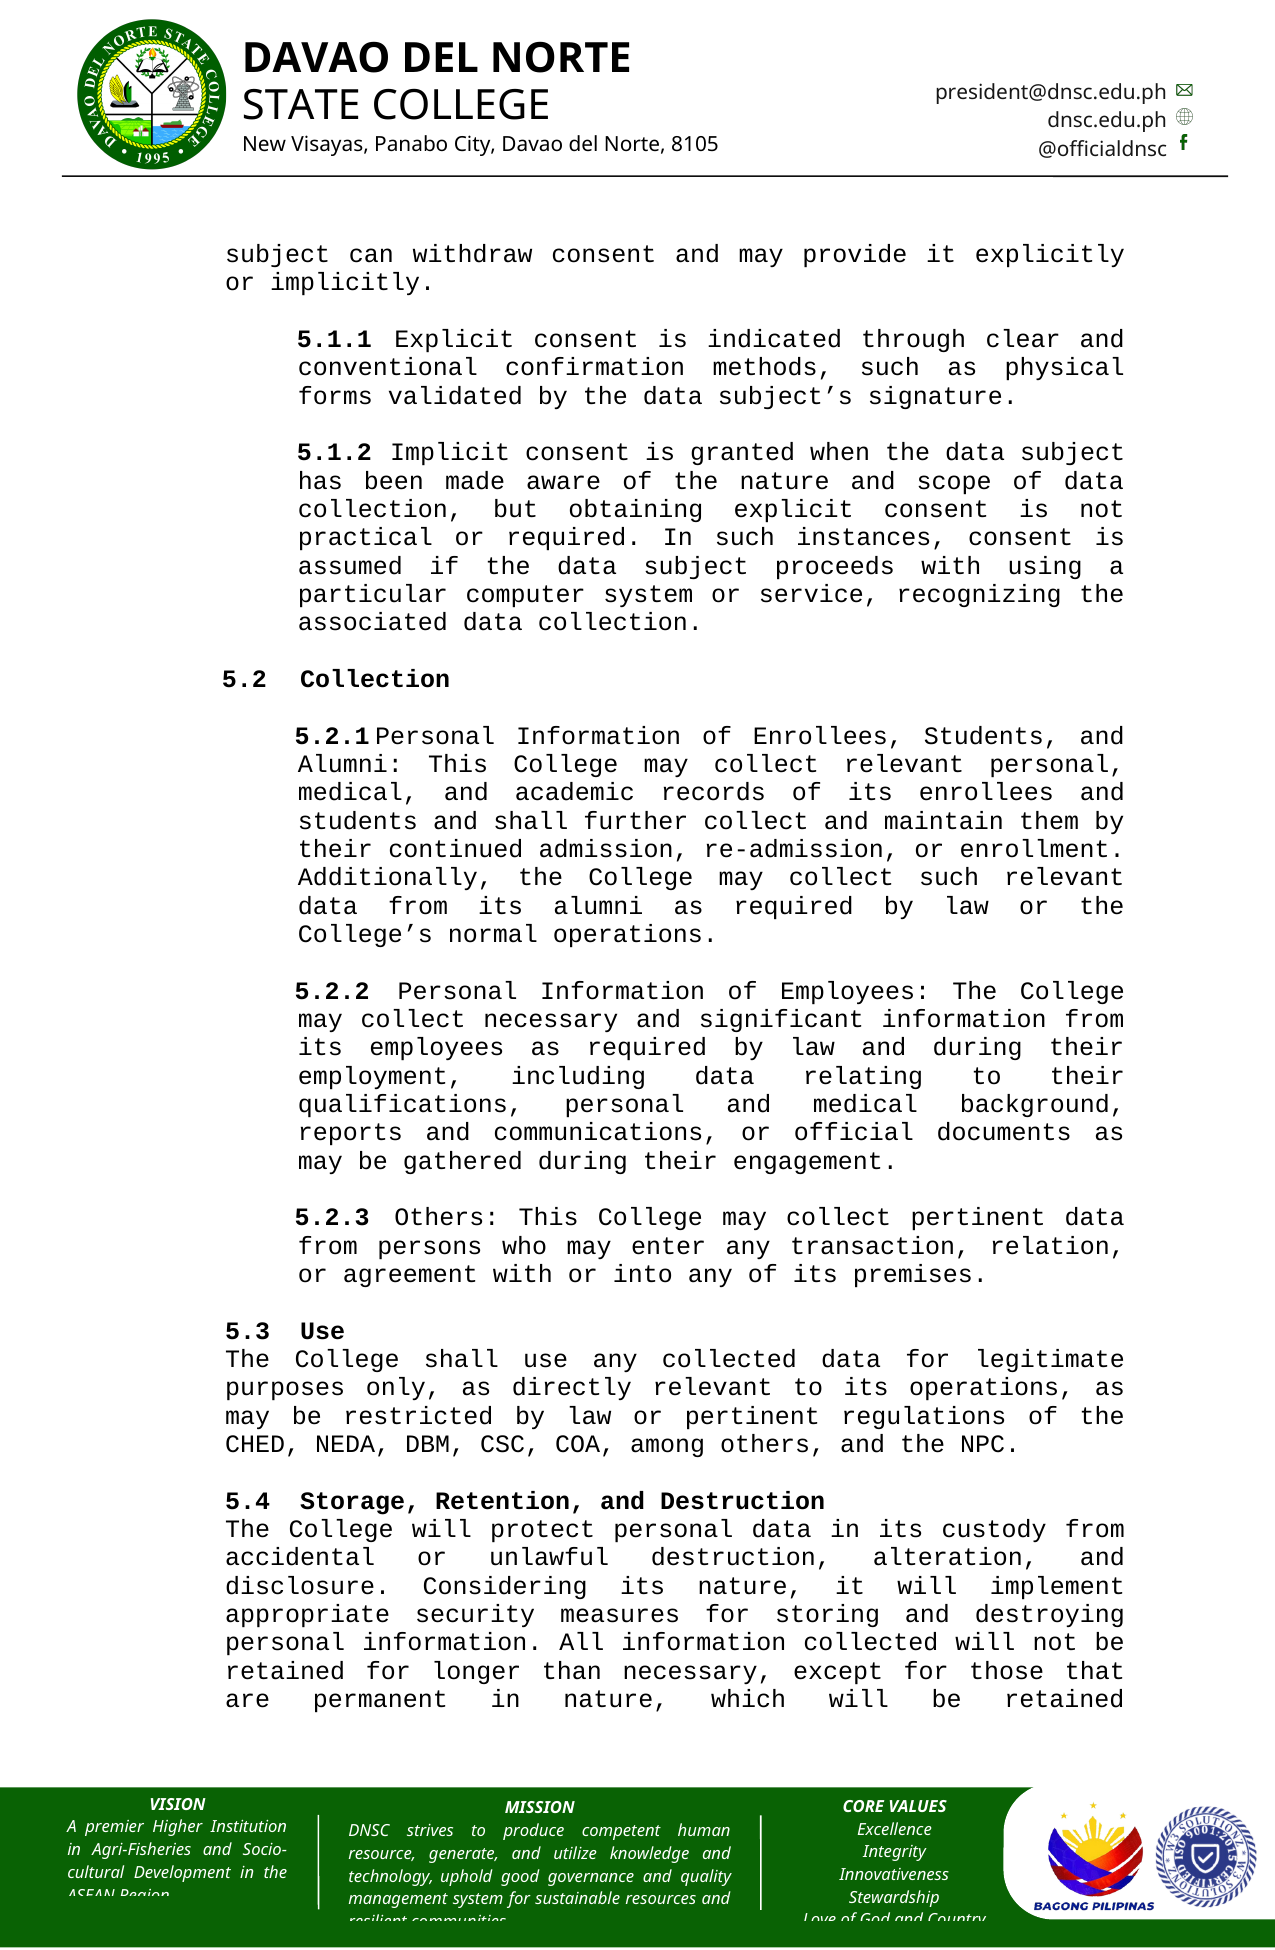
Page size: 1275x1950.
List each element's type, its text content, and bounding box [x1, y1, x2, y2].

picture [1176, 108, 1193, 125]
list Storage, Retention, and Destruction [225, 1488, 1125, 1517]
picture [1180, 134, 1188, 150]
list Others: This College may collect pertinent data from persons who may enter any transaction, relation, or agreement with or into any of its premises. [294, 1205, 1125, 1290]
picture [1019, 1788, 1259, 1924]
picture [76, 18, 227, 170]
list Use [225, 1318, 1125, 1347]
picture [1176, 84, 1193, 97]
list Explicit consent is indicated through clear and conventional confirmation methods, such as physical forms validated by the data subject’s signature. [297, 327, 1125, 412]
list Implicit consent is granted when the data subject has been made aware of the nature and scope of data collection, but obtaining explicit consent is not practical or required. In such instances, consent is assumed if the data subject proceeds with using a particular computer system or service, recognizing the associated data collection. [297, 440, 1125, 638]
list Personal Information of Enrollees, Students, and Alumni: This College may collect relevant personal, medical, and academic records of its enrollees and students and shall further collect and maintain them by their continued admission, re-admission, or enrollment. Additionally, the College may collect such relevant data from its alumni as required by law or the College’s normal operations. [294, 723, 1125, 950]
list Collection [222, 667, 1125, 695]
list Personal Information of Employees: The College may collect necessary and significant information from its employees as required by law and during their employment, including data relating to their qualifications, personal and medical background, reports and communications, or official documents as may be gathered during their engagement. [294, 978, 1125, 1177]
text The College shall use any collected data for legitimate purposes only, as directly relevant to its operations, as may be restricted by law or pertinent regulations of the CHED, NEDA, DBM, CSC, COA, among others, and the NPC. [225, 1347, 1125, 1460]
